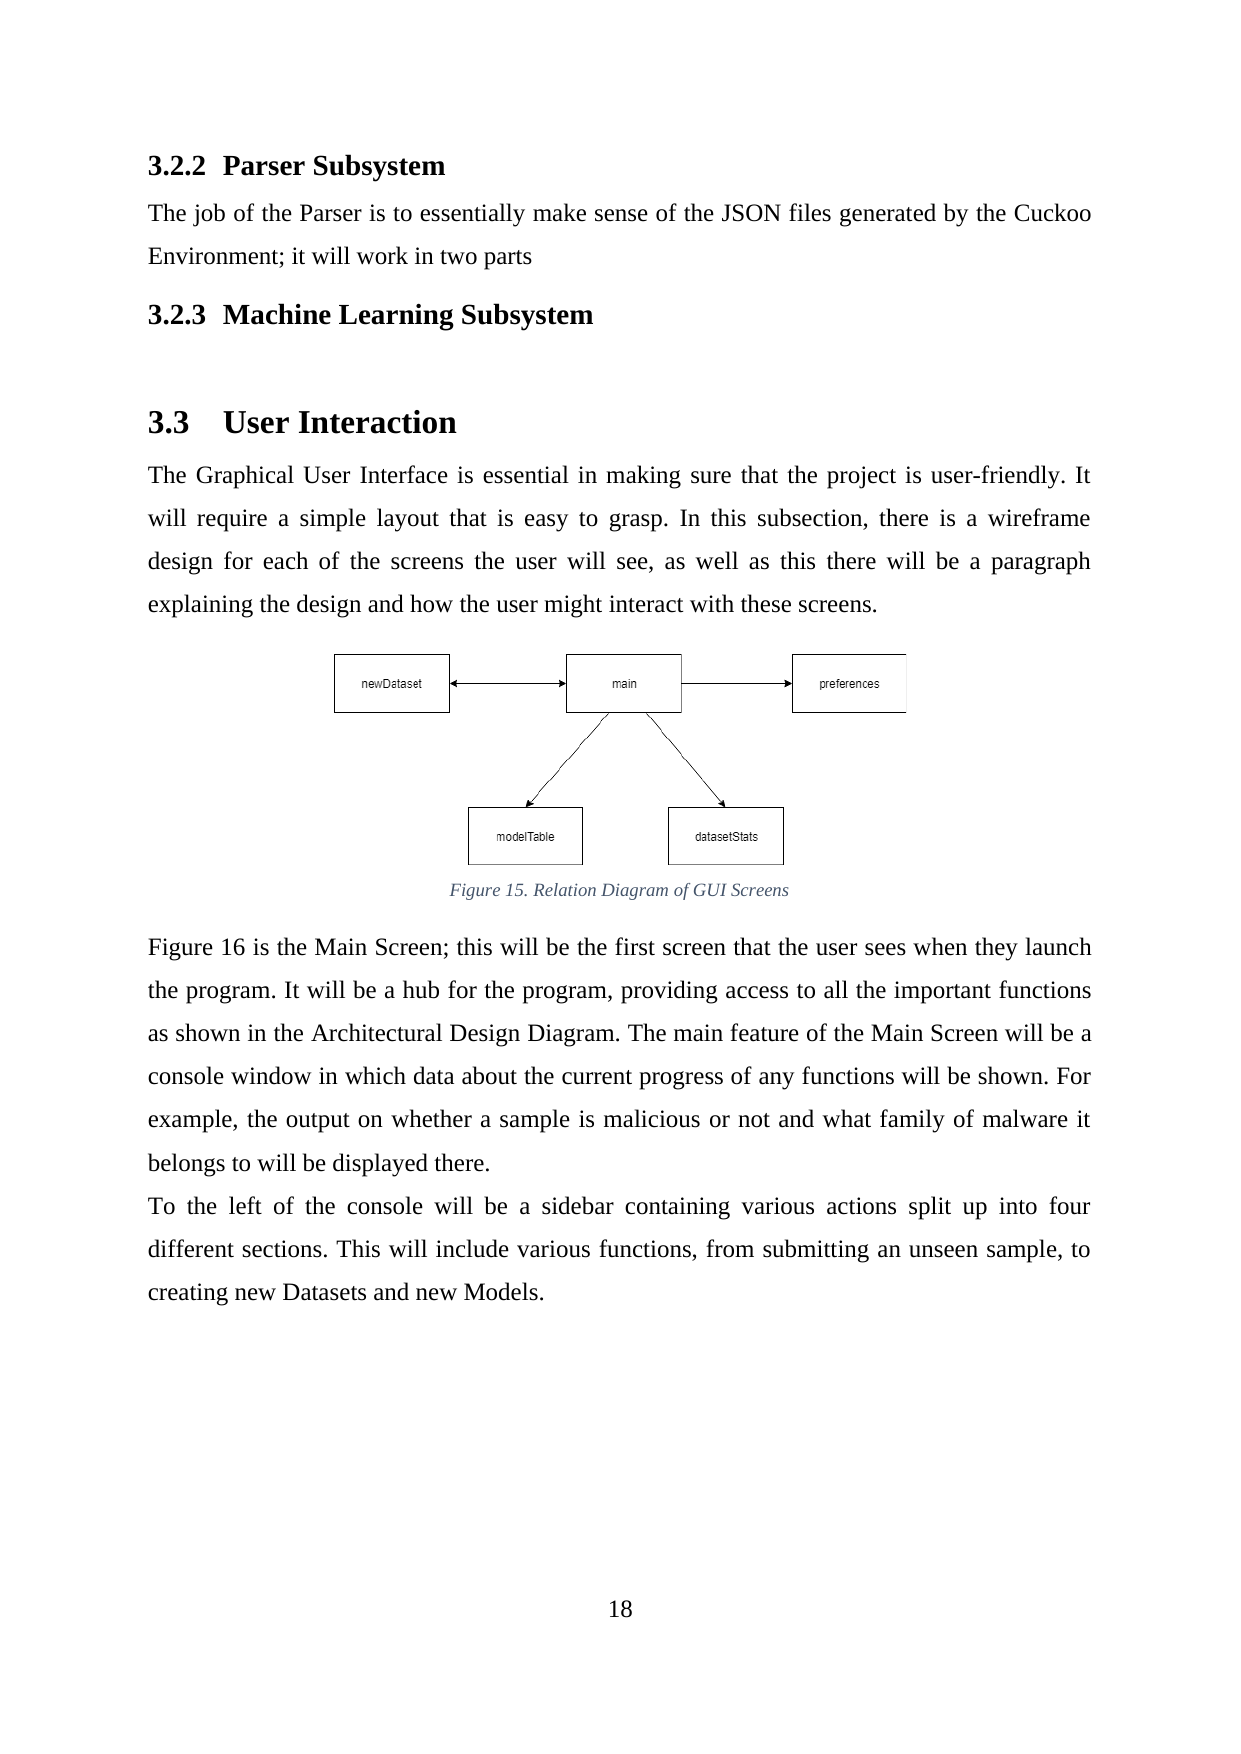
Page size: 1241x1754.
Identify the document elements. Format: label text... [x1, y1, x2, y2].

picture [334, 654, 907, 865]
text The job of the Parser is to essentially make sense of the JSON files generated by the Cuckoo Environment; it will work in two parts [148, 198, 1092, 270]
subtitle Machine Learning Subsystem [148, 297, 1092, 330]
subtitle Parser Subsystem [148, 148, 1092, 181]
text To the left of the console will be a sidebar containing various actions split up into four different sections. This will include various functions, from submitting an unseen sample, to creating new Datasets and new Models. [148, 1191, 1092, 1306]
subtitle User Interaction [148, 403, 1092, 441]
text Figure 15. Relation Diagram of GUI Screens [148, 879, 1092, 901]
text Figure 14 is the Main Screen; this will be the first screen that the user sees when they launch the program. It will be a hub for the program, providing access to all the important functions as shown in the Architectural Design Diagram. The main feature of the Main Screen will be a console window in which data about the current progress of any functions will be shown. For example, the output on whether a sample is malicious or not and what family of malware it belongs to will be displayed there. [148, 932, 1092, 1176]
text The Graphical User Interface is essential in making sure that the project is user-friendly. It will require a simple layout that is easy to grasp. In this subsection, there is a wireframe design for each of the screens the user will see, as well as this there will be a paragraph explaining the design and how the user might interact with these screens. [148, 460, 1092, 618]
